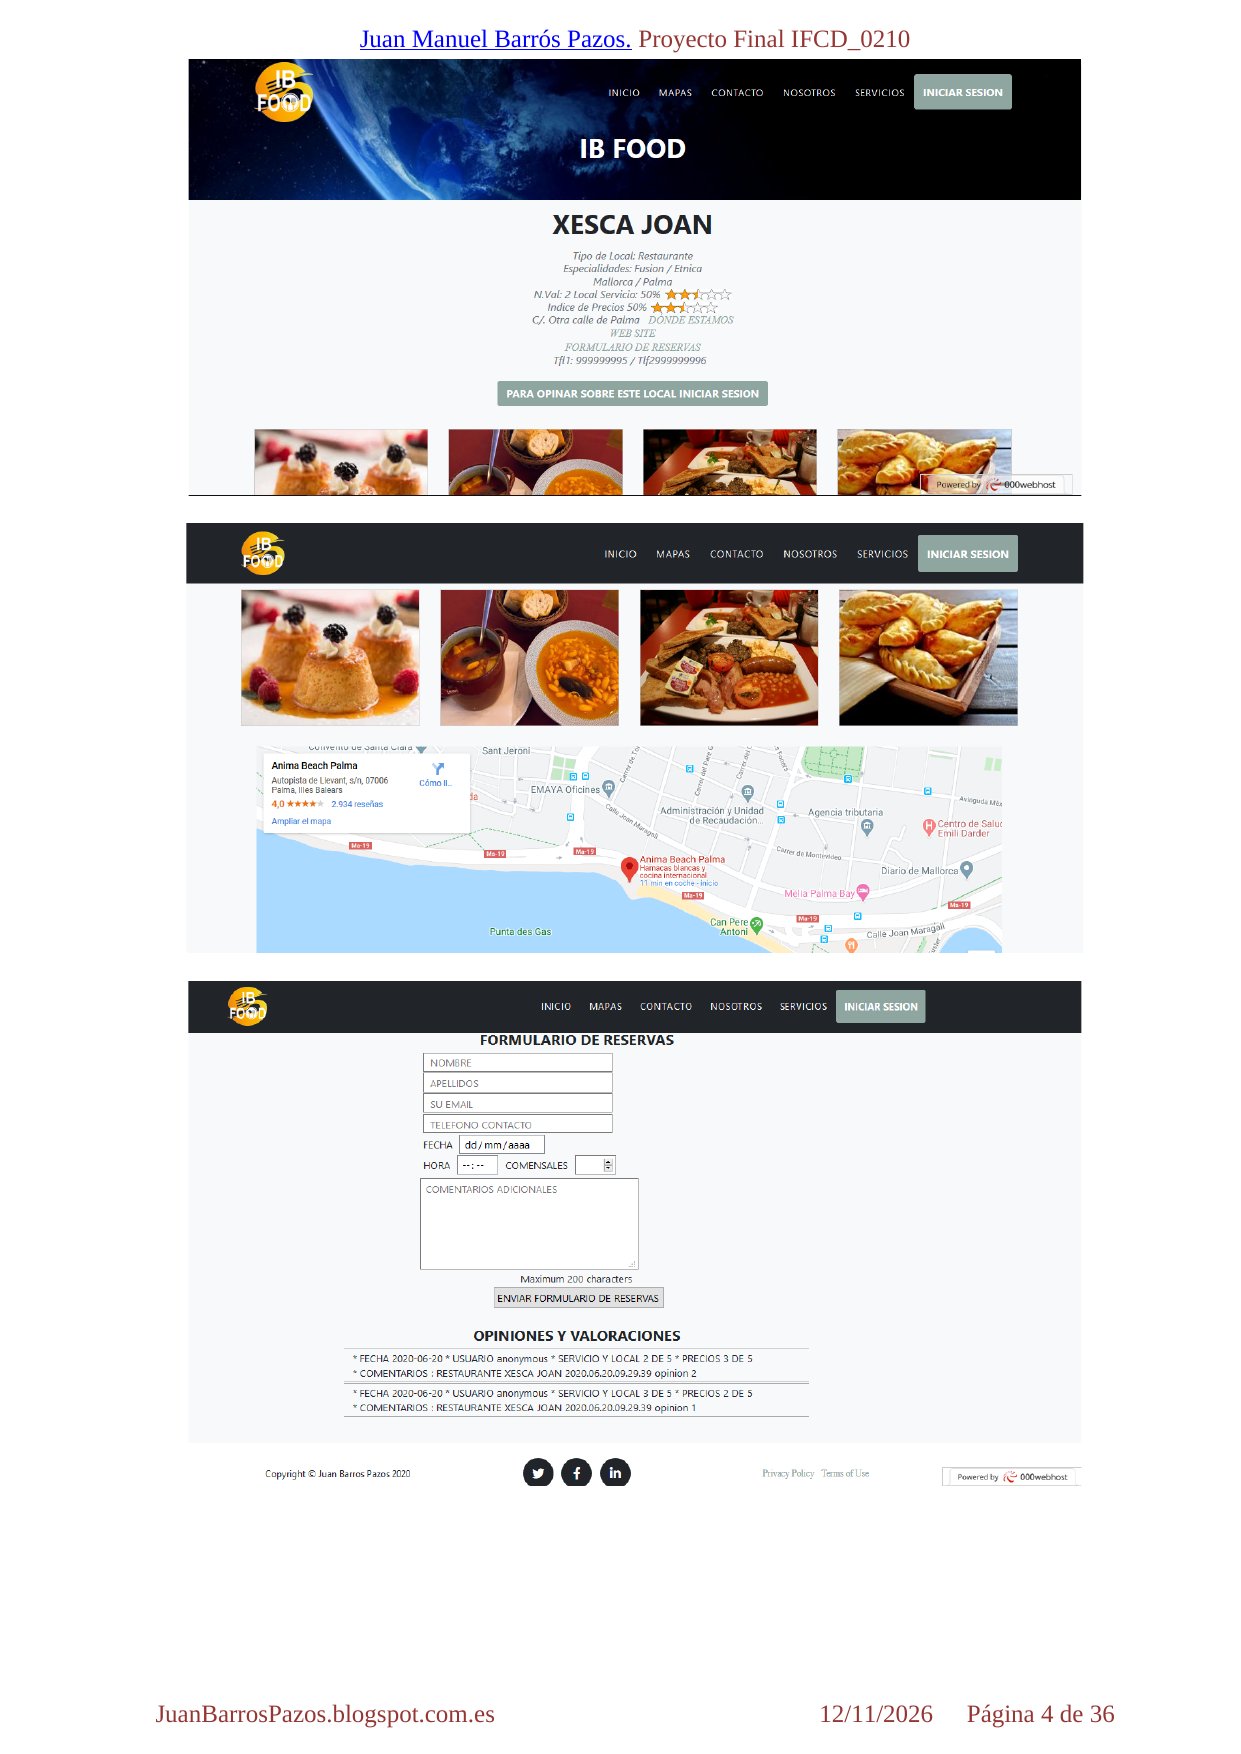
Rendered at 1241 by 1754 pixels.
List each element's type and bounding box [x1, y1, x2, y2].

picture [186, 523, 1084, 953]
picture [188, 59, 1082, 496]
picture [188, 981, 1082, 1486]
